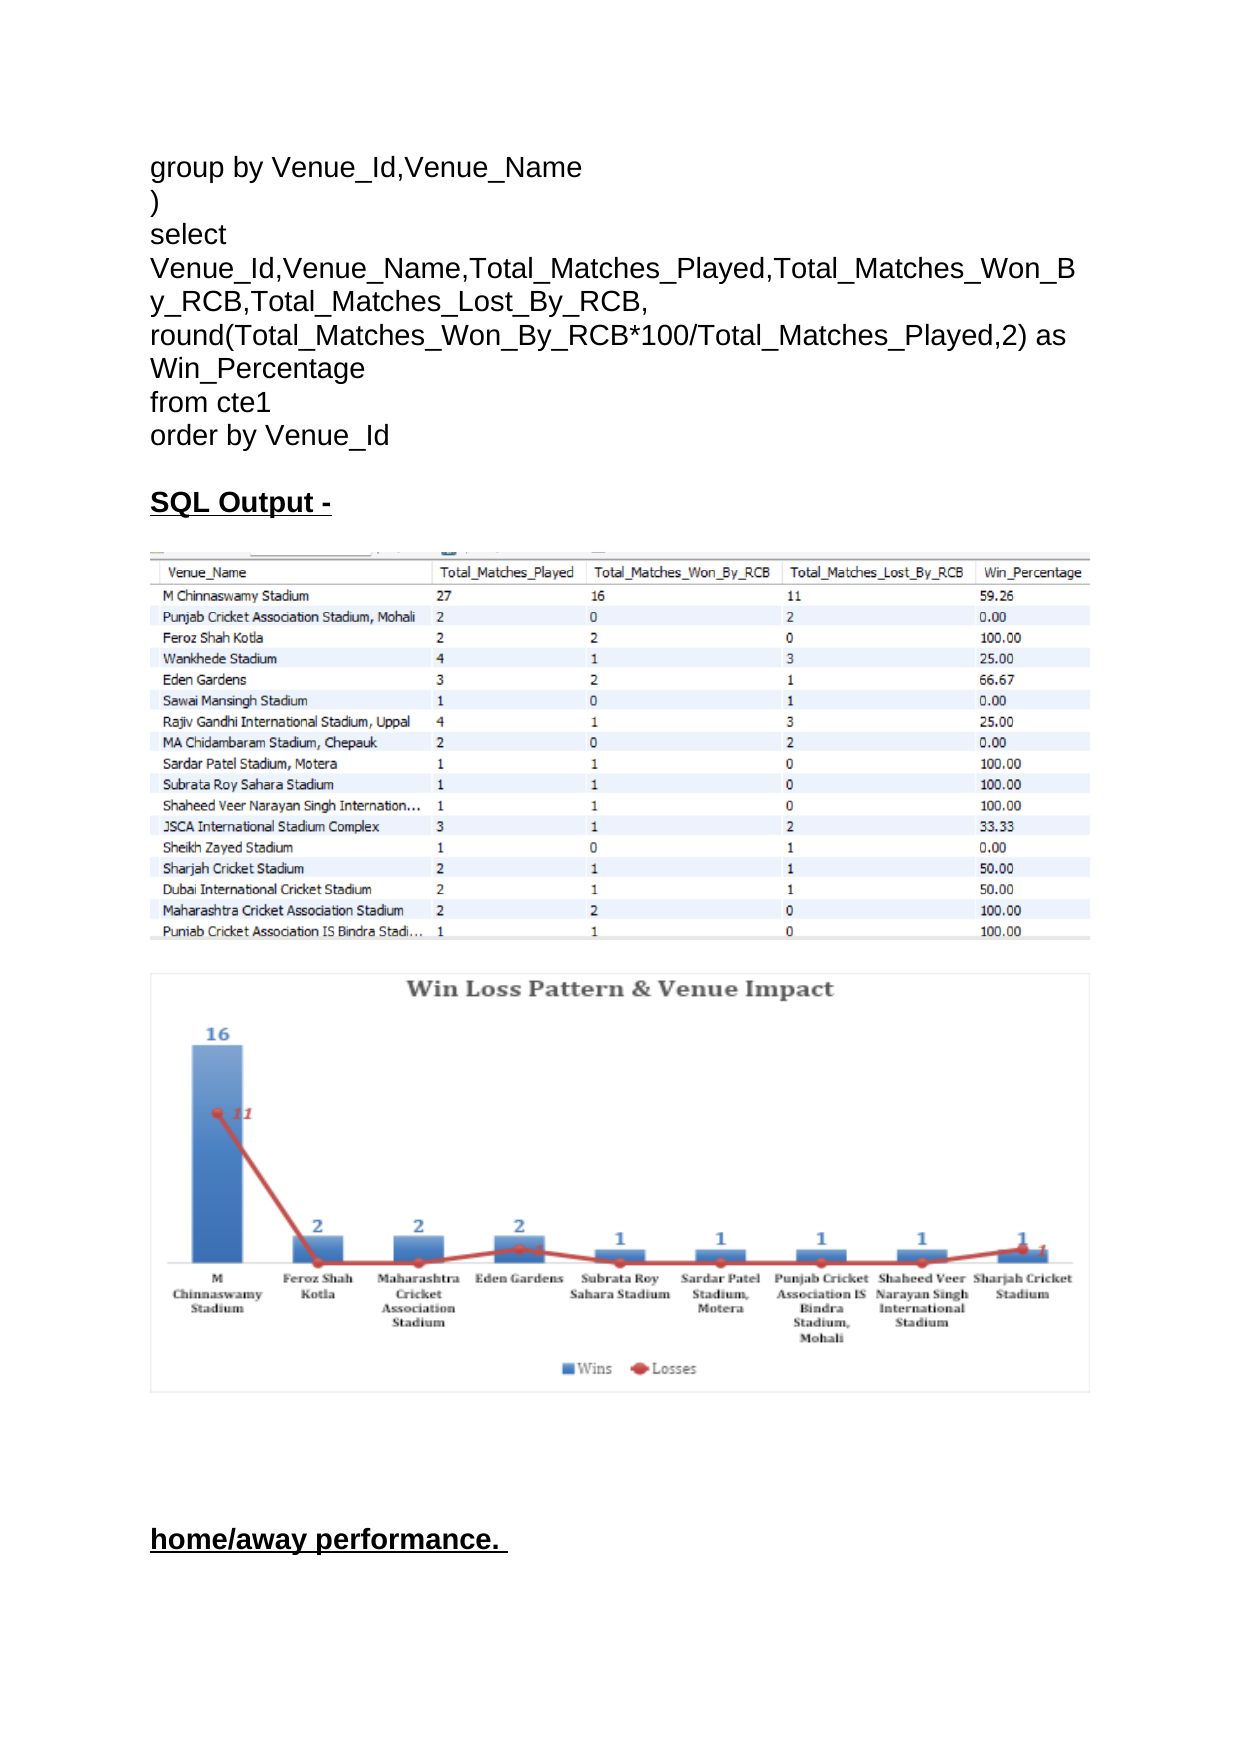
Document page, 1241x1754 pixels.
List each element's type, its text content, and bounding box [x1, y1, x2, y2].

text group by Venue_Id,Venue_Name [150, 150, 1090, 183]
text SQL Output - [150, 485, 1090, 519]
text round(Total_Matches_Won_By_RCB*100/Total_Matches_Played,2) as Win_Percentage [150, 318, 1090, 385]
picture [150, 552, 1091, 940]
text select Venue_Id,Venue_Name,Total_Matches_Played,Total_Matches_Won_By_RCB,Total_Matches_Lost_By_RCB, [150, 217, 1090, 318]
picture [150, 973, 1091, 1393]
text order by Venue_Id [150, 418, 1090, 452]
text from cte1 [150, 385, 1090, 418]
text ) [150, 183, 1090, 217]
text home/away performance. [150, 1522, 1090, 1556]
